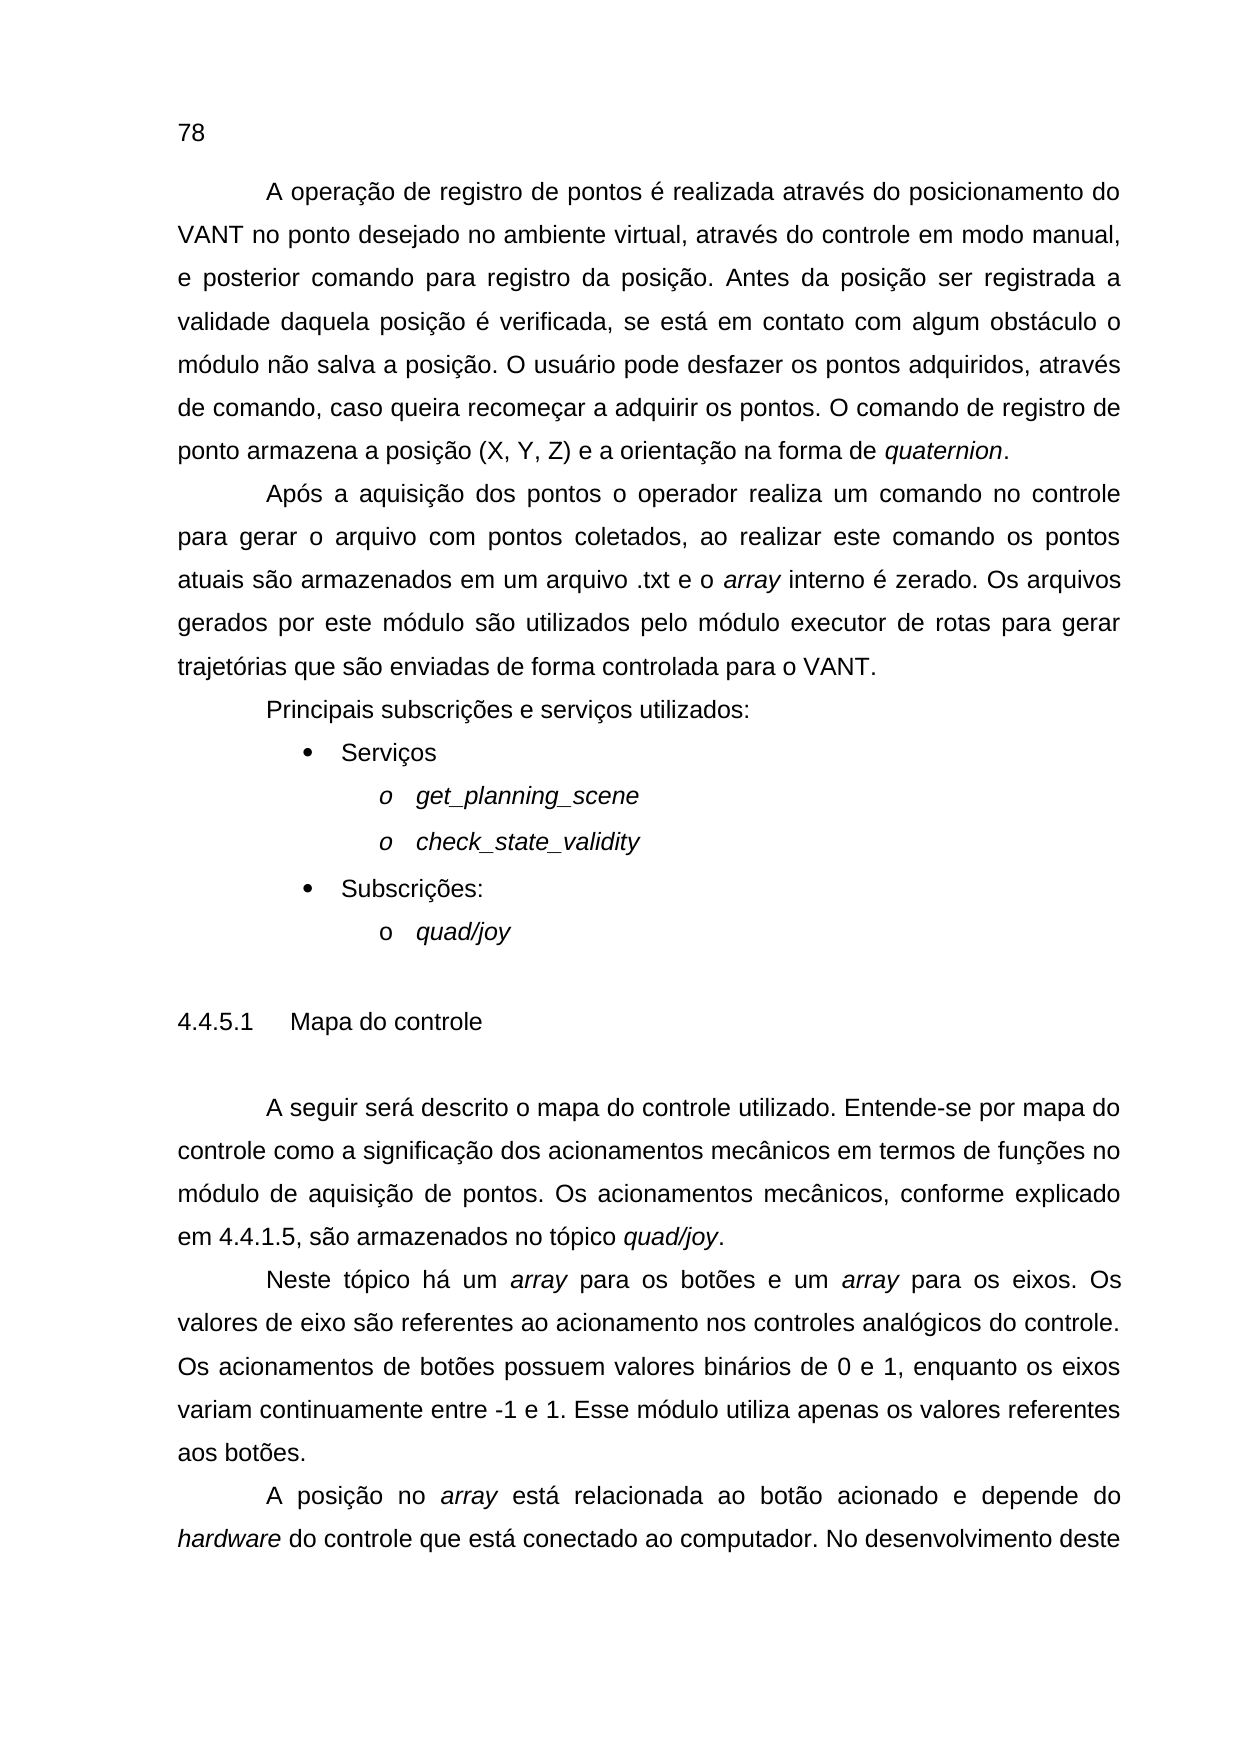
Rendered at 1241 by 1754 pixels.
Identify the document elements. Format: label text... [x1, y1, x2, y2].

text Principais subscrições e serviços utilizados: [177, 695, 1122, 723]
list Serviços [303, 738, 1122, 767]
text Neste tópico há um array para os botões e um array para os eixos. Os valores de eixo são referentes ao acionamento nos controles analógicos do controle. Os acionamentos de botões possuem valores binários de 0 e 1, enquanto os eixos variam continuamente entre -1 e 1. Esse módulo utiliza apenas os valores referentes aos botões. [177, 1265, 1122, 1466]
text A operação de registro de pontos é realizada através do posicionamento do VANT no ponto desejado no ambiente virtual, através do controle em modo manual, e posterior comando para registro da posição. Antes da posição ser registrada a validade daquela posição é verificada, se está em contato com algum obstáculo o módulo não salva a posição. O usuário pode desfazer os pontos adquiridos, através de comando, caso queira recomeçar a adquirir os pontos. O comando de registro de ponto armazena a posição (X, Y, Z) e a orientação na forma de quaternion. [177, 177, 1122, 465]
list get_planning_scene [378, 781, 1122, 812]
text Após a aquisição dos pontos o operador realiza um comando no controle para gerar o arquivo com pontos coletados, ao realizar este comando os pontos atuais são armazenados em um arquivo .txt e o array interno é zerado. Os arquivos gerados por este módulo são utilizados pelo módulo executor de rotas para gerar trajetórias que são enviadas de forma controlada para o VANT. [177, 479, 1122, 680]
list check_state_validity [378, 827, 1122, 858]
text A seguir será descrito o mapa do controle utilizado. Entende-se por mapa do controle como a significação dos acionamentos mecânicos em termos de funções no módulo de aquisição de pontos. Os acionamentos mecânicos, conforme explicado em 4.4.1.5, são armazenados no tópico quad/joy. [177, 1093, 1122, 1251]
list Subscrições: [303, 874, 1122, 903]
list quad/joy [378, 917, 1122, 948]
subtitle Mapa do controle [177, 1006, 1122, 1035]
